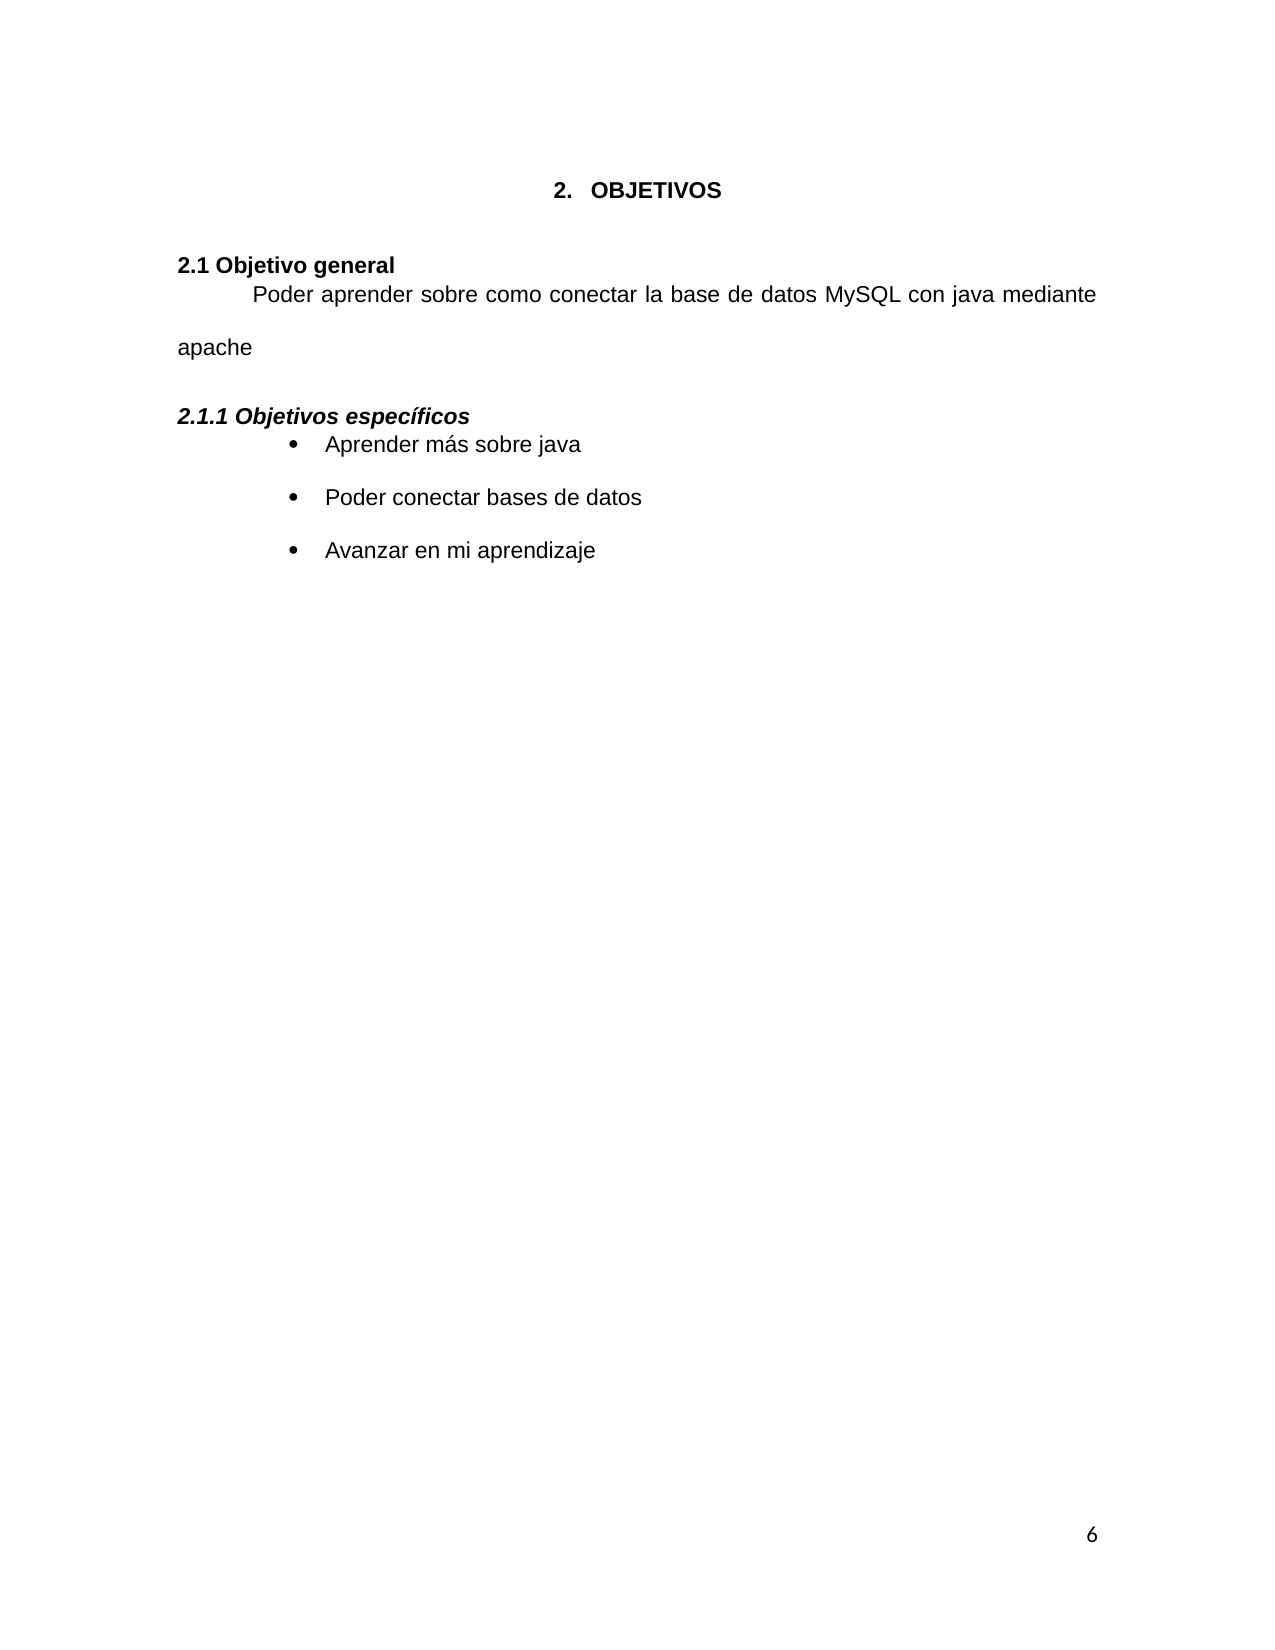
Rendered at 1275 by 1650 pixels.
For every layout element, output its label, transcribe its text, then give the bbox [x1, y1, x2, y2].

subtitle OBJETIVOS [177, 177, 1098, 203]
list Poder conectar bases de datos [214, 484, 1098, 511]
list Aprender más sobre java [214, 431, 1098, 458]
subtitle 2.1.1 Objetivos específicos [177, 403, 1098, 429]
list Avanzar en mi aprendizaje [214, 537, 1098, 563]
text Poder aprender sobre como conectar la base de datos MySQL con java mediante apache [177, 281, 1098, 360]
subtitle 2.1 Objetivo general [177, 252, 1098, 279]
